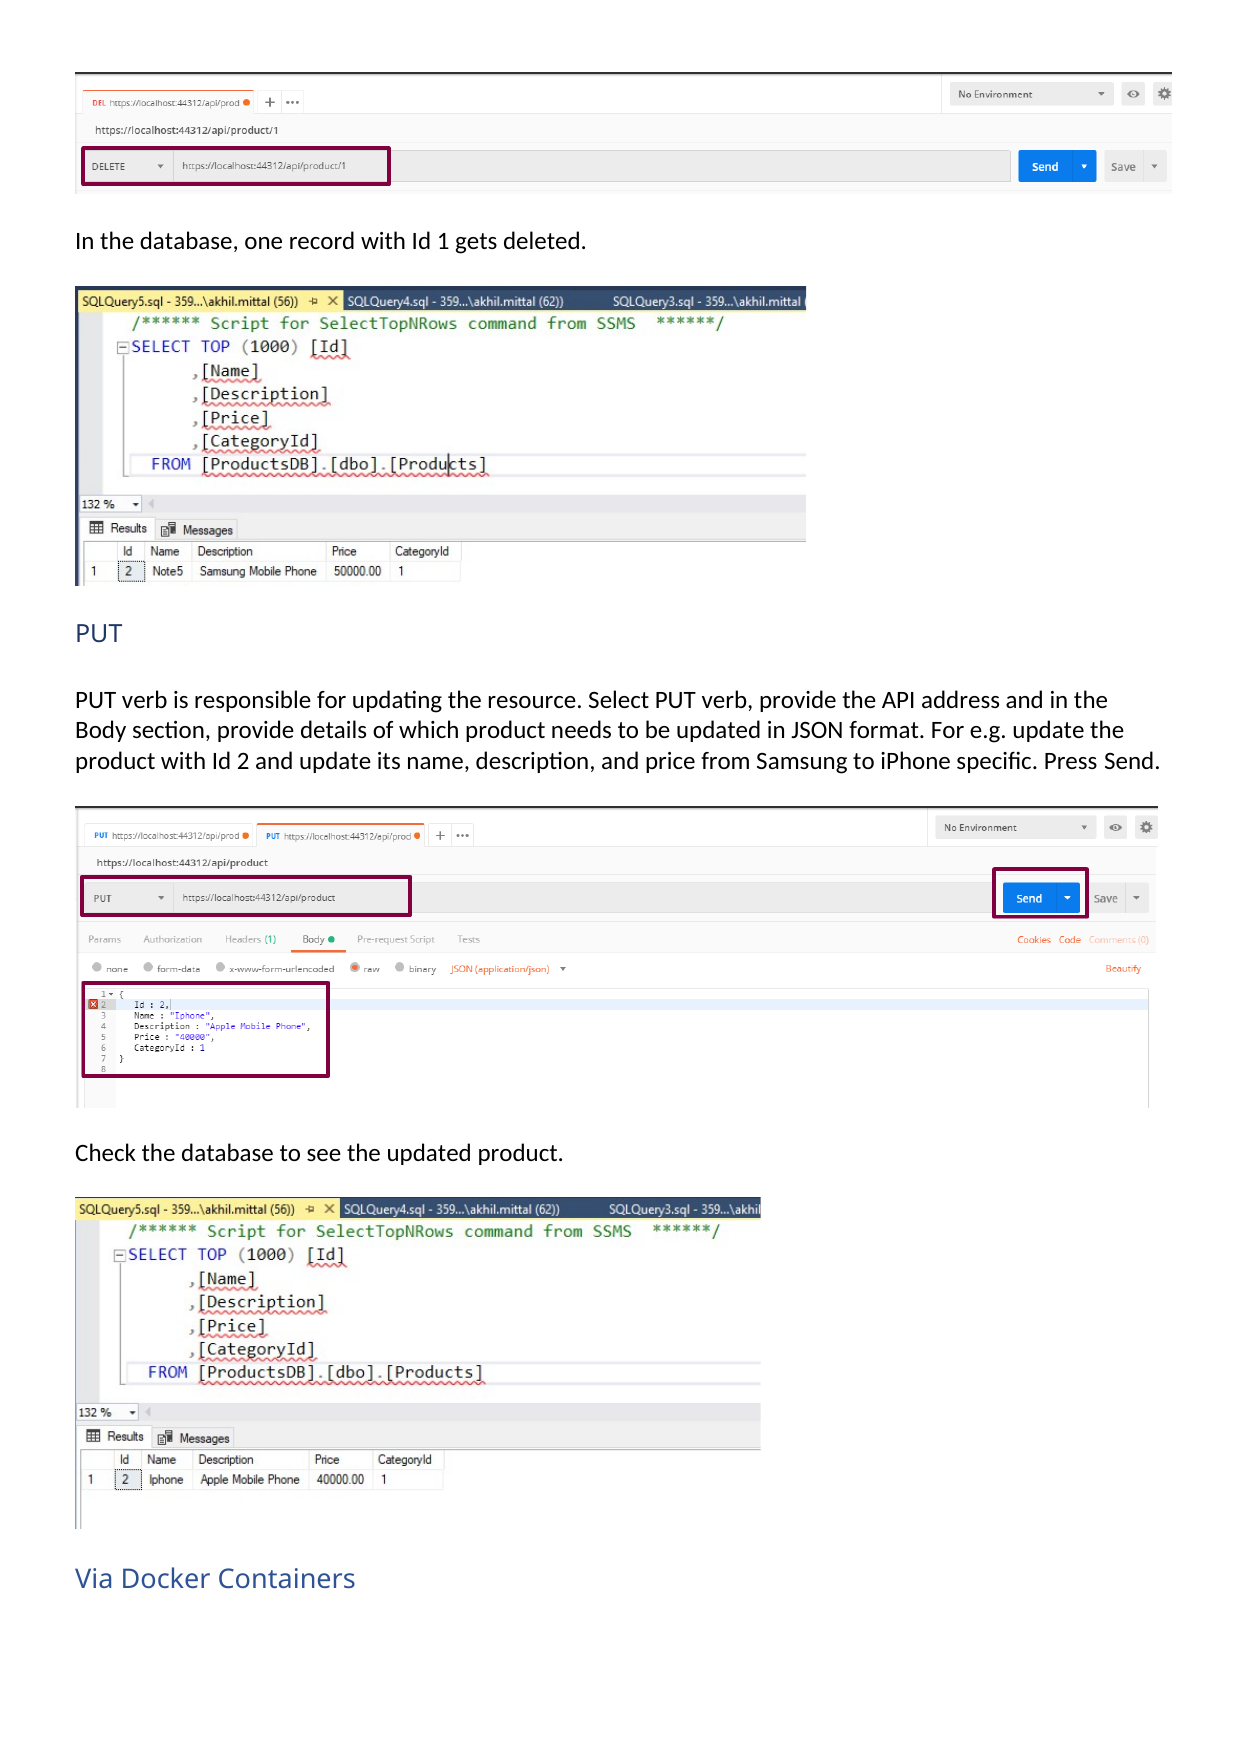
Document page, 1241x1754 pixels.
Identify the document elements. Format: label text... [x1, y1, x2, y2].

subtitle Via Docker Containers [75, 1559, 1176, 1596]
picture [75, 72, 1172, 194]
text PUT [75, 616, 1176, 650]
text In the database, one record with Id 1 gets deleted. [75, 225, 1176, 256]
picture [75, 806, 1158, 1108]
text PUT verb is responsible for updating the resource. Select PUT verb, provide the API address and in the Body section, provide details of which product needs to be updated in JSON format. For e.g. update the product with Id 2 and update its name, description, and price from Samsung to iPhone specific. Press Send. [75, 684, 1161, 776]
text Check the database to see the updated product. [75, 1137, 1176, 1167]
picture [75, 1197, 761, 1529]
picture [75, 286, 807, 586]
